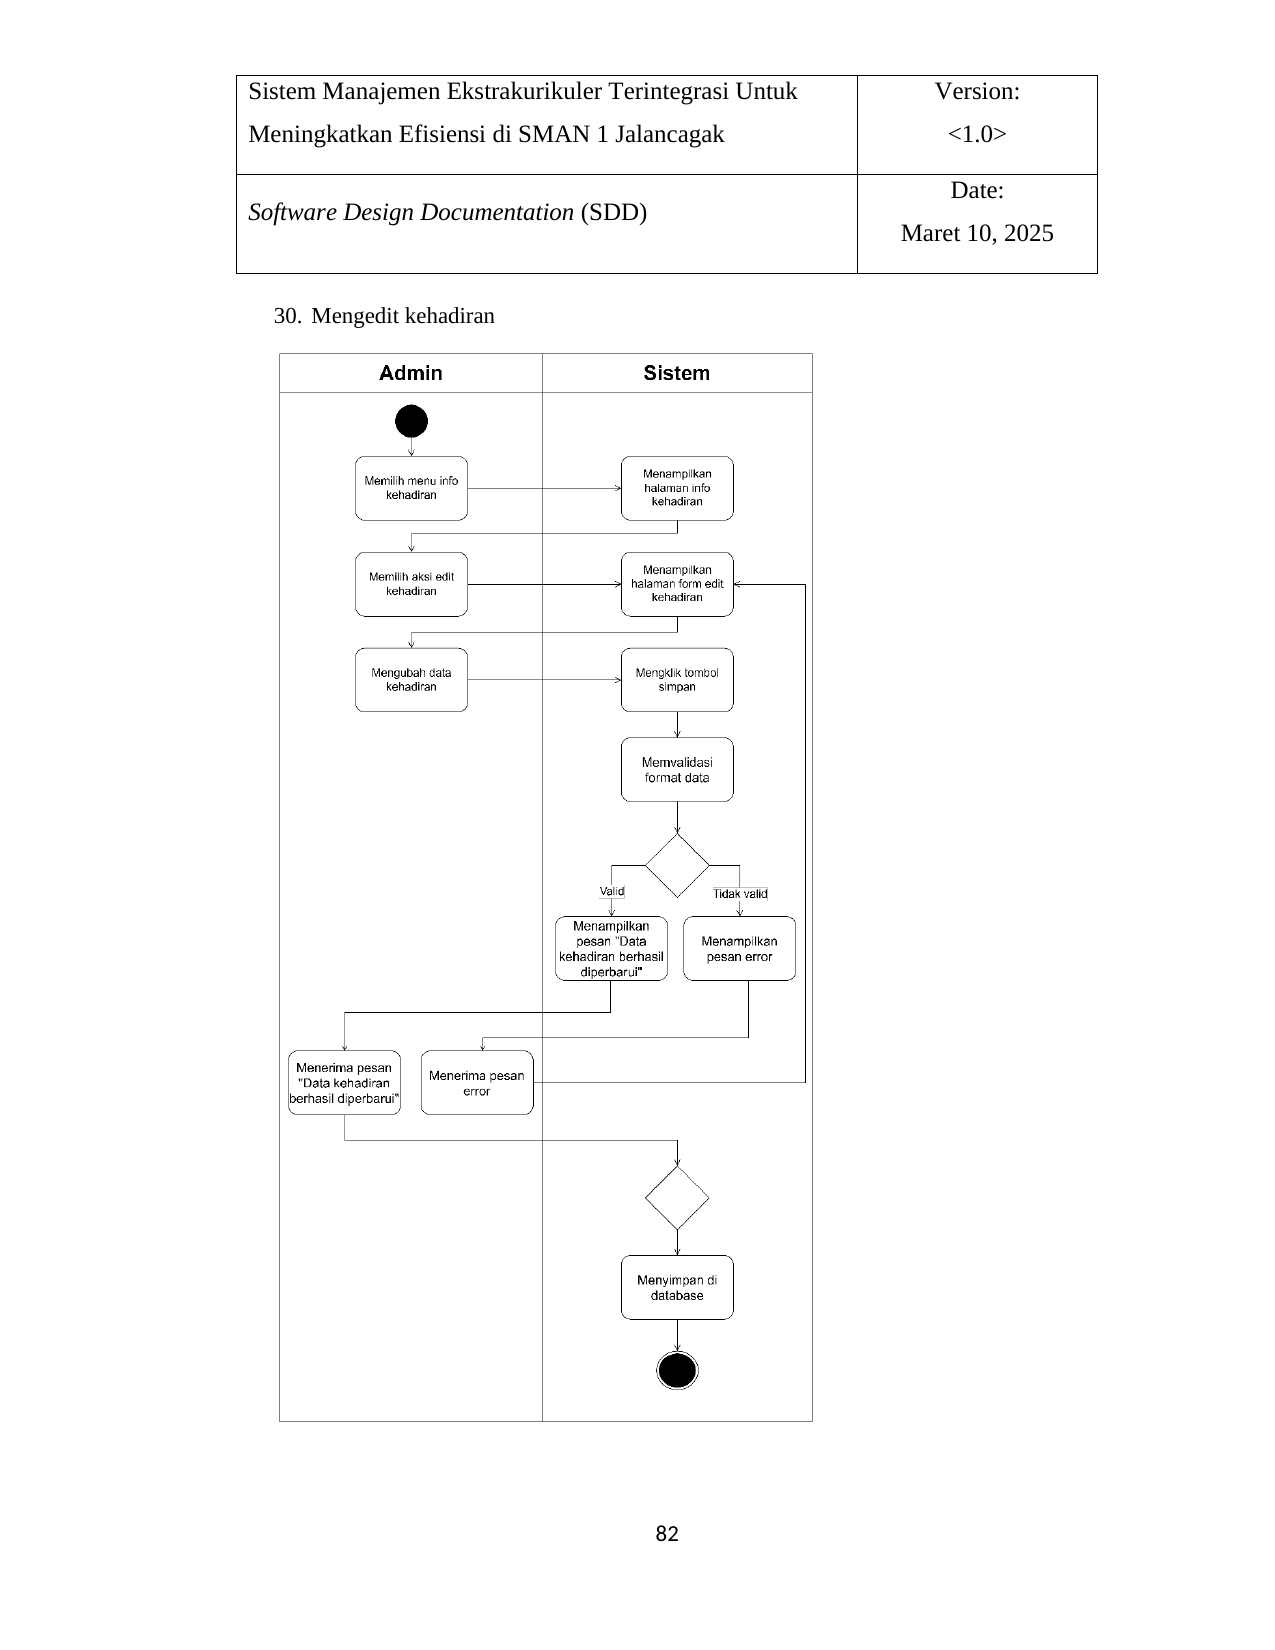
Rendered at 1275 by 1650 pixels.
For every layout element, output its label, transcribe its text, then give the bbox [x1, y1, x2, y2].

picture [273, 347, 819, 1428]
list Mengedit kehadiran [274, 302, 1098, 329]
